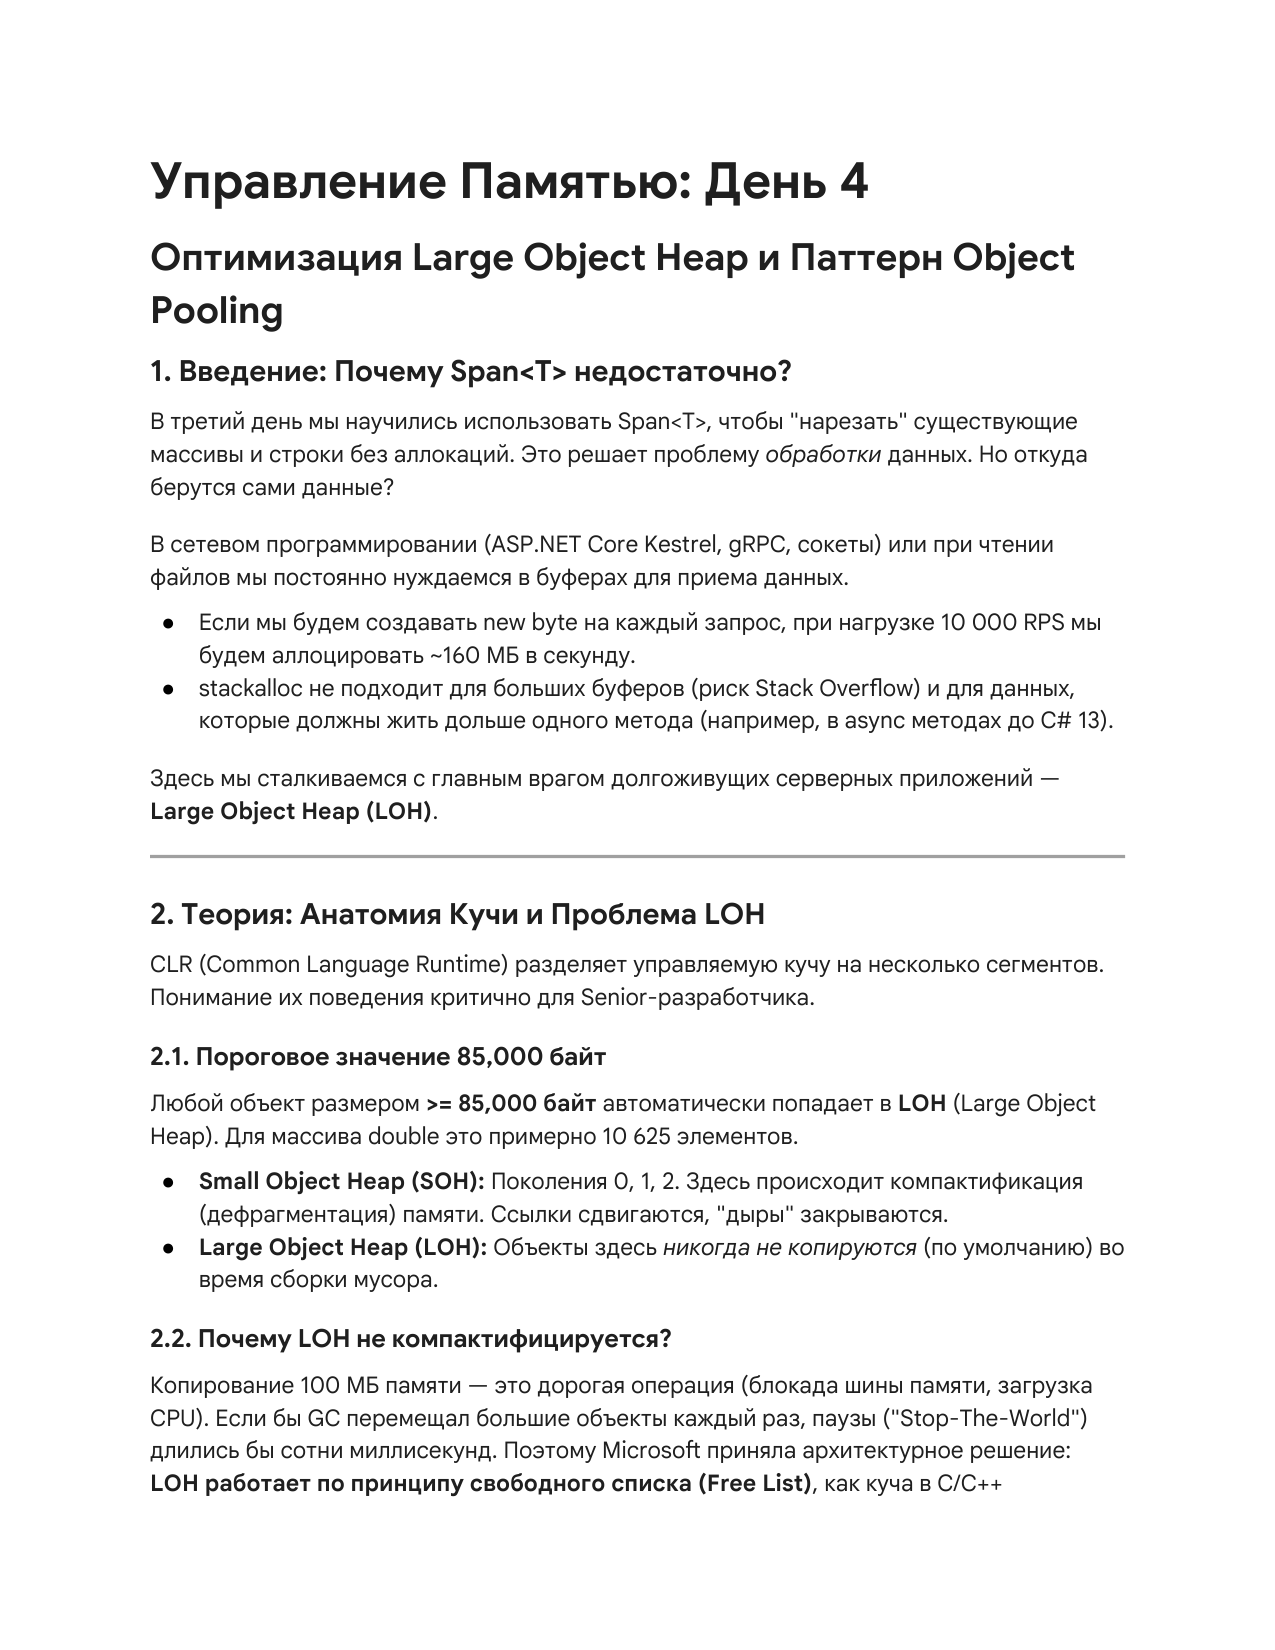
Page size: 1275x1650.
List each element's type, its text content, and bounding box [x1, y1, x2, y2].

text Любой объект размером >= 85,000 байт автоматически попадает в LOH (Large Object Heap). Для массива double это примерно 10 625 элементов. [150, 1089, 1125, 1151]
text CLR (Common Language Runtime) разделяет управляемую кучу на несколько сегментов. Понимание их поведения критично для Senior-разработчика. [150, 951, 1125, 1012]
text В третий день мы научились использовать Span<T>, чтобы "нарезать" существующие массивы и строки без аллокаций. Это решает проблему обработки данных. Но откуда берутся сами данные? [150, 408, 1125, 502]
list Если мы будем создавать new byte на каждый запрос, при нагрузке 10 000 RPS мы будем аллоцировать ~160 МБ в секунду. [161, 609, 1125, 670]
subtitle Управление Памятью: День 4 [150, 150, 1125, 213]
subtitle 2.2. Почему LOH не компактифицируется? [150, 1323, 1125, 1354]
list stackalloc не подходит для больших буферов (риск Stack Overflow) и для данных, которые должны жить дольше одного метода (например, в async методах до C# 13). [161, 674, 1125, 736]
list Small Object Heap (SOH): Поколения 0, 1, 2. Здесь происходит компактификация (дефрагментация) памяти. Ссылки сдвигаются, "дыры" закрываются. [161, 1167, 1125, 1229]
subtitle 2. Теория: Анатомия Кучи и Проблема LOH [150, 859, 1125, 933]
subtitle 2.1. Пороговое значение 85,000 байт [150, 1041, 1125, 1072]
text В сетевом программировании (ASP.NET Core Kestrel, gRPC, сокеты) или при чтении файлов мы постоянно нуждаемся в буферах для приема данных. [150, 531, 1125, 592]
subtitle 1. Введение: Почему Span<T> недостаточно? [150, 353, 1125, 390]
text Здесь мы сталкиваемся с главным врагом долгоживущих серверных приложений — Large Object Heap (LOH). [150, 764, 1125, 826]
subtitle Оптимизация Large Object Heap и Паттерн Object Pooling [150, 234, 1125, 334]
list Large Object Heap (LOH): Объекты здесь никогда не копируются (по умолчанию) во время сборки мусора. [161, 1233, 1125, 1294]
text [150, 1371, 1125, 1498]
